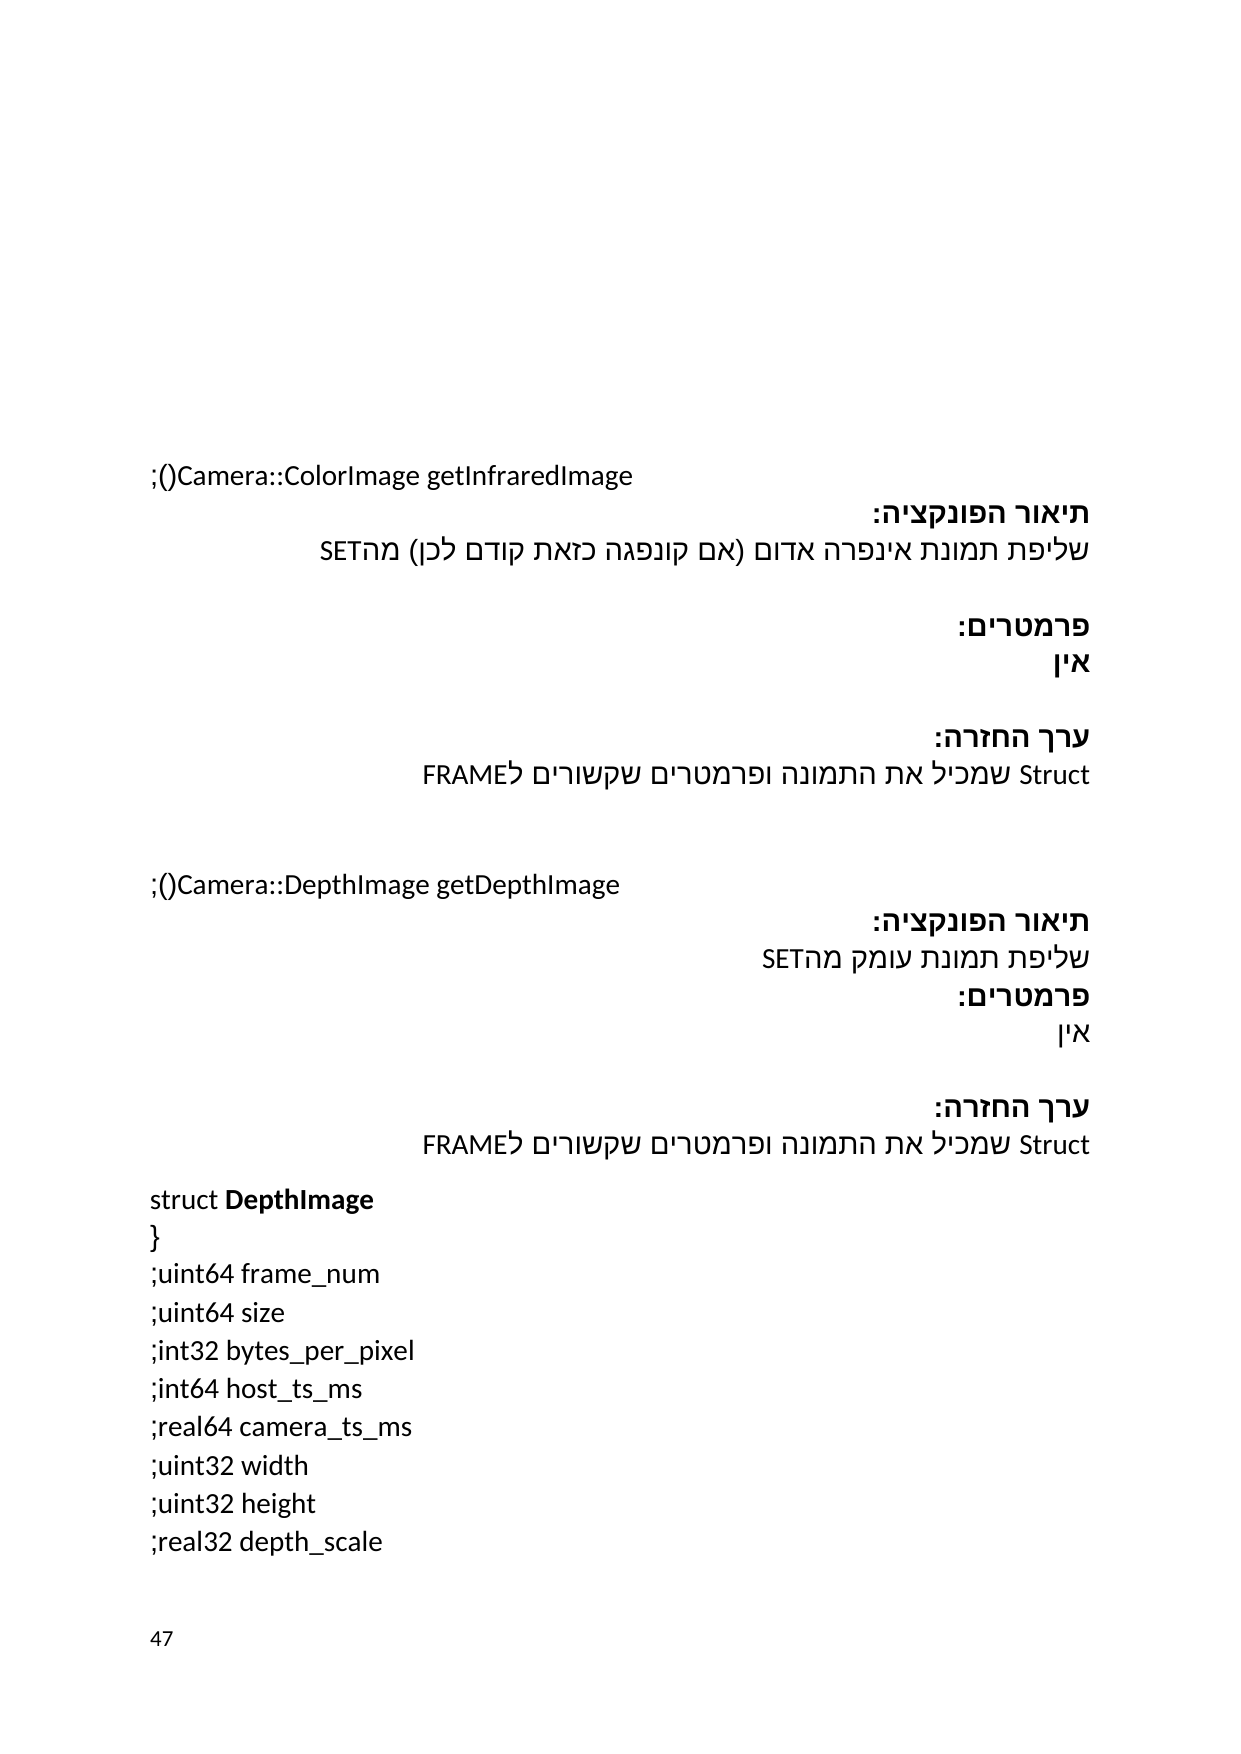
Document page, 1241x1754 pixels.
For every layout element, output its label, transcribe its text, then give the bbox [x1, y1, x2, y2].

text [150, 1181, 1090, 1559]
text Camera::ColorImage getInfraredImage(); [150, 457, 1090, 493]
text Camera::DepthImage getDepthImage(); [150, 866, 1090, 902]
text ערך החזרה: [150, 720, 1090, 753]
text פרמטרים: [150, 979, 1090, 1013]
text Struct שמכיל את התמונה ופרמטרים שקשורים לFRAME [150, 1126, 1090, 1162]
text תיאור הפונקציה: [150, 904, 1090, 938]
text פרמטרים: [150, 609, 1090, 642]
text תיאור הפונקציה: [150, 496, 1090, 529]
text אין [150, 1015, 1090, 1049]
text Struct שמכיל את התמונה ופרמטרים שקשורים לFRAME [150, 756, 1090, 791]
text שליפת תמונת עומק מהSET [150, 941, 1090, 976]
text ערך החזרה: [150, 1090, 1090, 1123]
text שליפת תמונת אינפרה אדום (אם קונפגה כזאת קודם לכן) מהSET [150, 532, 1090, 568]
text אין [150, 645, 1090, 679]
